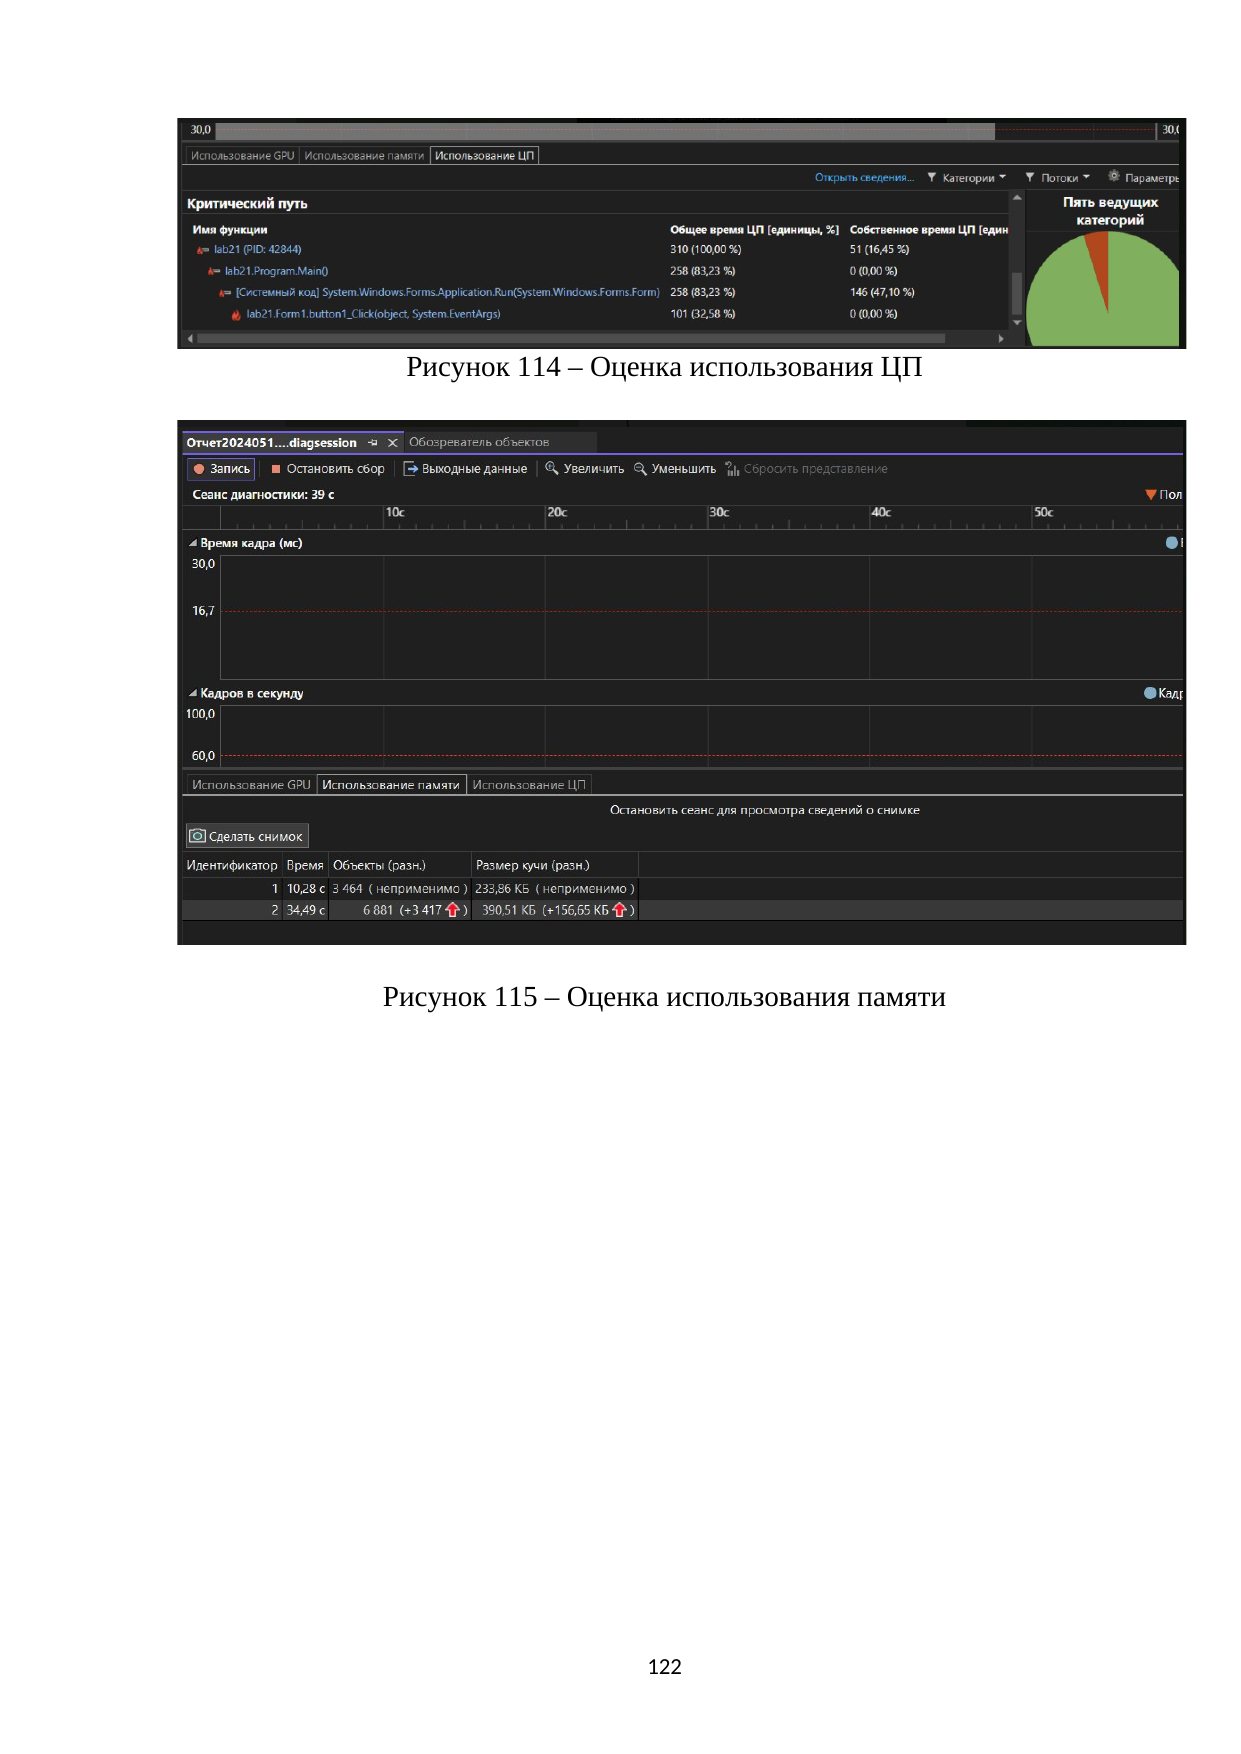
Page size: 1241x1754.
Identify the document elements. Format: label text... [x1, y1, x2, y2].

text Рисунок 114 – Оценка использования ЦП [177, 349, 1152, 382]
picture [177, 118, 1187, 349]
picture [177, 420, 1187, 945]
text Рисунок 115 – Оценка использования памяти [177, 979, 1152, 1013]
